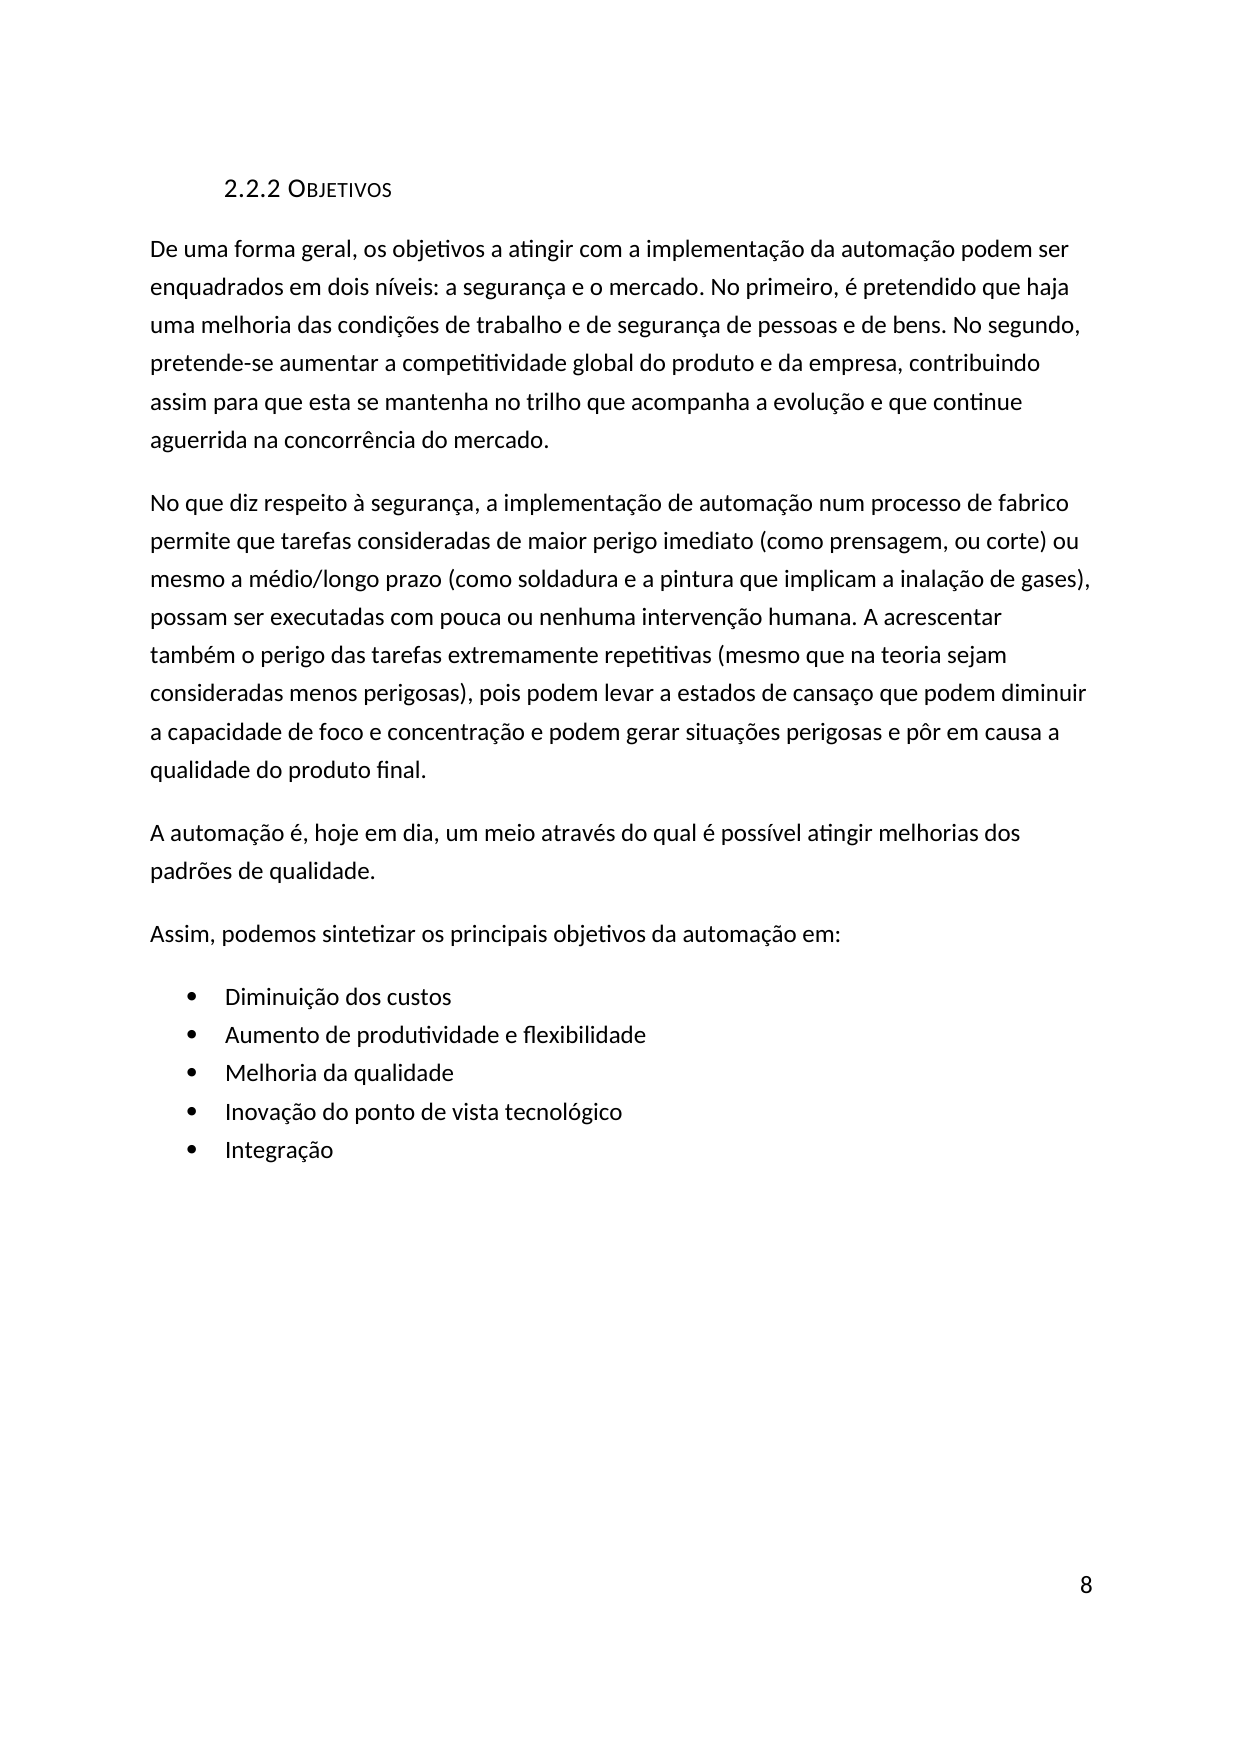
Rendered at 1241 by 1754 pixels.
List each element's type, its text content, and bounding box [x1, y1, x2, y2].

list Melhoria da qualidade [187, 1057, 1092, 1088]
text De uma forma geral, os objetivos a atingir com a implementação da automação podem ser enquadrados em dois níveis: a segurança e o mercado. No primeiro, é pretendido que haja uma melhoria das condições de trabalho e de segurança de pessoas e de bens. No segundo, pretende-se aumentar a competitividade global do produto e da empresa, contribuindo assim para que esta se mantenha no trilho que acompanha a evolução e que continue aguerrida na concorrência do mercado. [150, 233, 1092, 454]
list Integração [187, 1134, 1092, 1164]
list Inovação do ponto de vista tecnológico [187, 1096, 1092, 1126]
text A automação é, hoje em dia, um meio através do qual é possível atingir melhorias dos padrões de qualidade. [150, 817, 1092, 886]
subtitle 2.2.2 Objetivos [150, 171, 1092, 204]
list Aumento de produtividade e flexibilidade [187, 1019, 1092, 1050]
text Assim, podemos sintetizar os principais objetivos da automação em: [150, 918, 1092, 949]
text No que diz respeito à segurança, a implementação de automação num processo de fabrico permite que tarefas consideradas de maior perigo imediato (como prensagem, ou corte) ou mesmo a médio/longo prazo (como soldadura e a pintura que implicam a inalação de gases), possam ser executadas com pouca ou nenhuma intervenção humana. A acrescentar também o perigo das tarefas extremamente repetitivas (mesmo que na teoria sejam consideradas menos perigosas), pois podem levar a estados de cansaço que podem diminuir a capacidade de foco e concentração e podem gerar situações perigosas e pôr em causa a qualidade do produto final. [150, 487, 1092, 784]
list Diminuição dos custos [187, 981, 1092, 1012]
